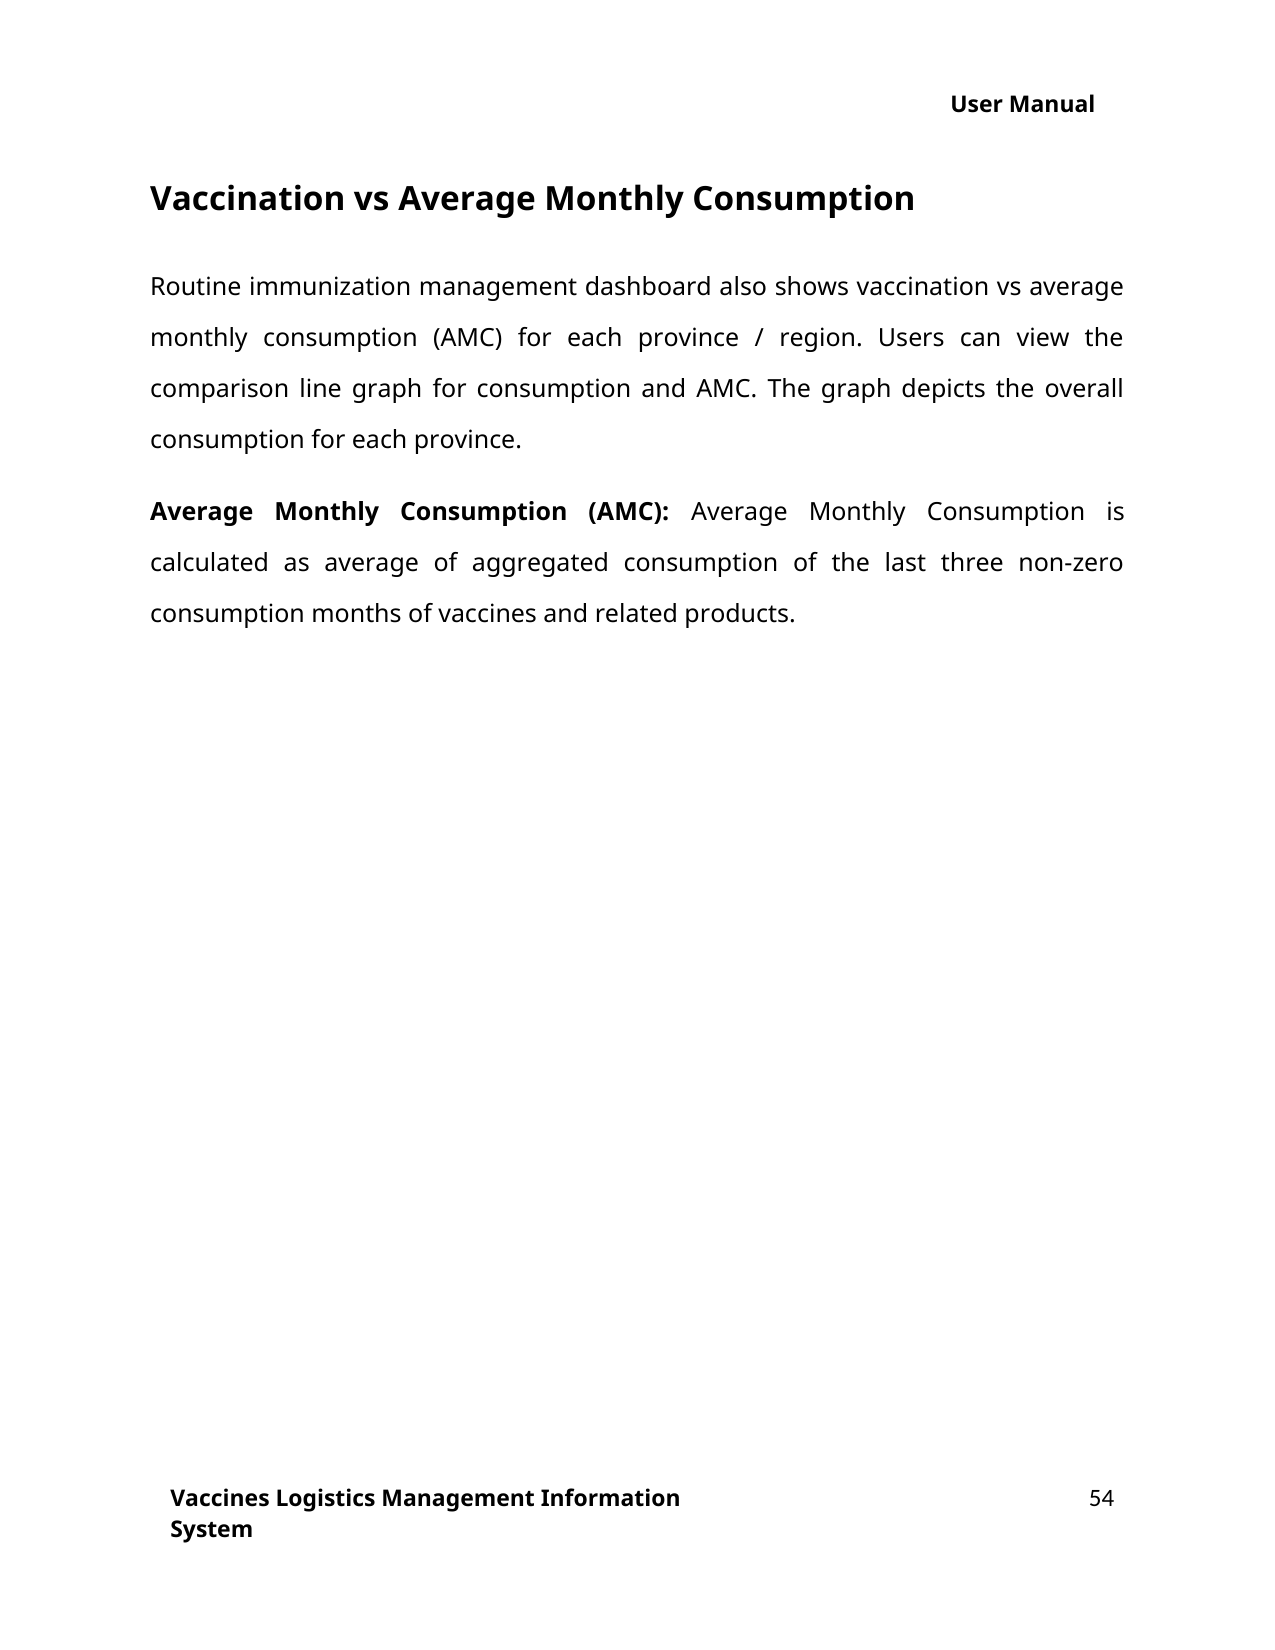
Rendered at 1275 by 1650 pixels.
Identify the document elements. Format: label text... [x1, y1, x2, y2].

text Vaccination vs Average Monthly Consumption [150, 175, 1125, 220]
text Routine immunization management dashboard also shows vaccination vs average monthly consumption (AMC) for each province / region. Users can view the comparison line graph for consumption and AMC. The graph depicts the overall consumption for each province. [150, 268, 1125, 455]
text Average Monthly Consumption (AMC): Average Monthly Consumption is calculated as average of aggregated consumption of the last three non-zero consumption months of vaccines and related products. [150, 493, 1125, 629]
